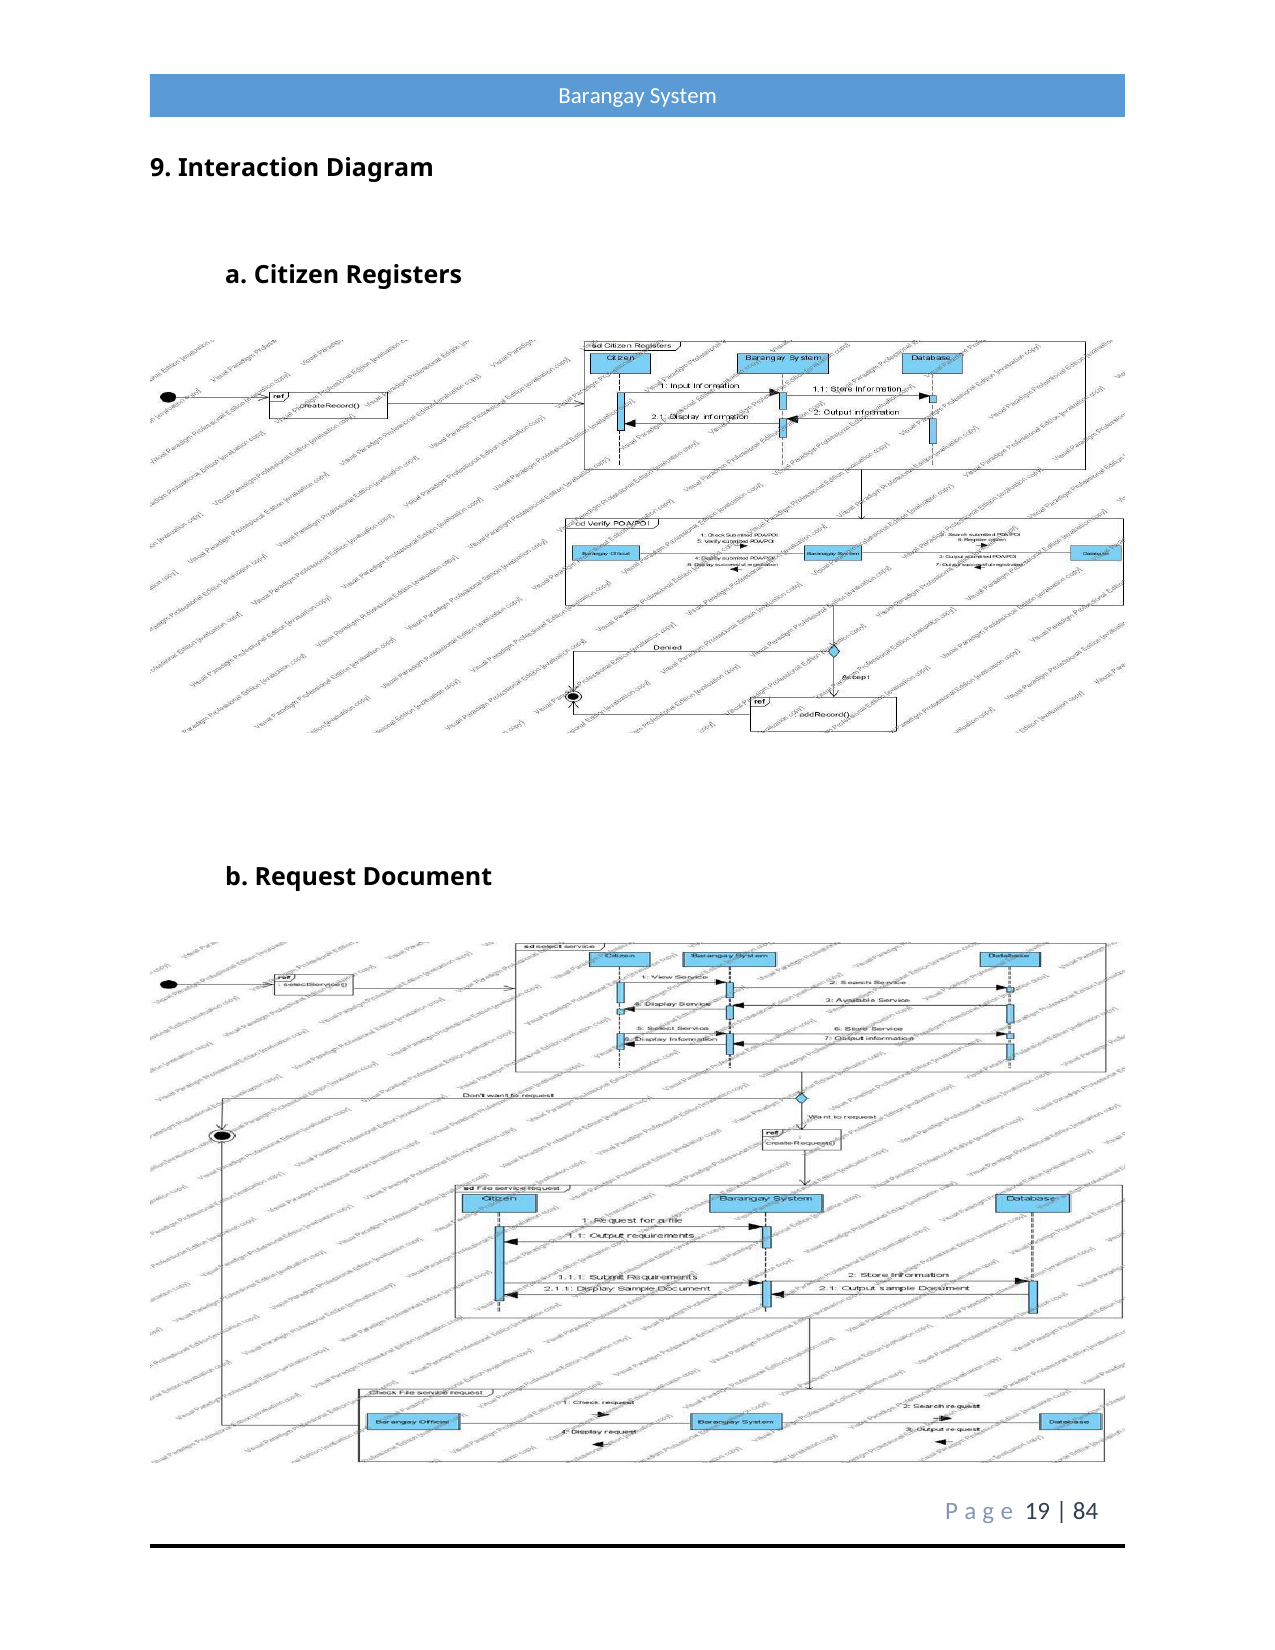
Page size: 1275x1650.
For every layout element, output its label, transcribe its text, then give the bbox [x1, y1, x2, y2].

text b. Request Document [150, 858, 1125, 893]
text 9. Interaction Diagram [150, 150, 1125, 184]
picture [150, 340, 1125, 733]
picture [150, 942, 1125, 1463]
text a. Citizen Registers [150, 257, 1125, 291]
